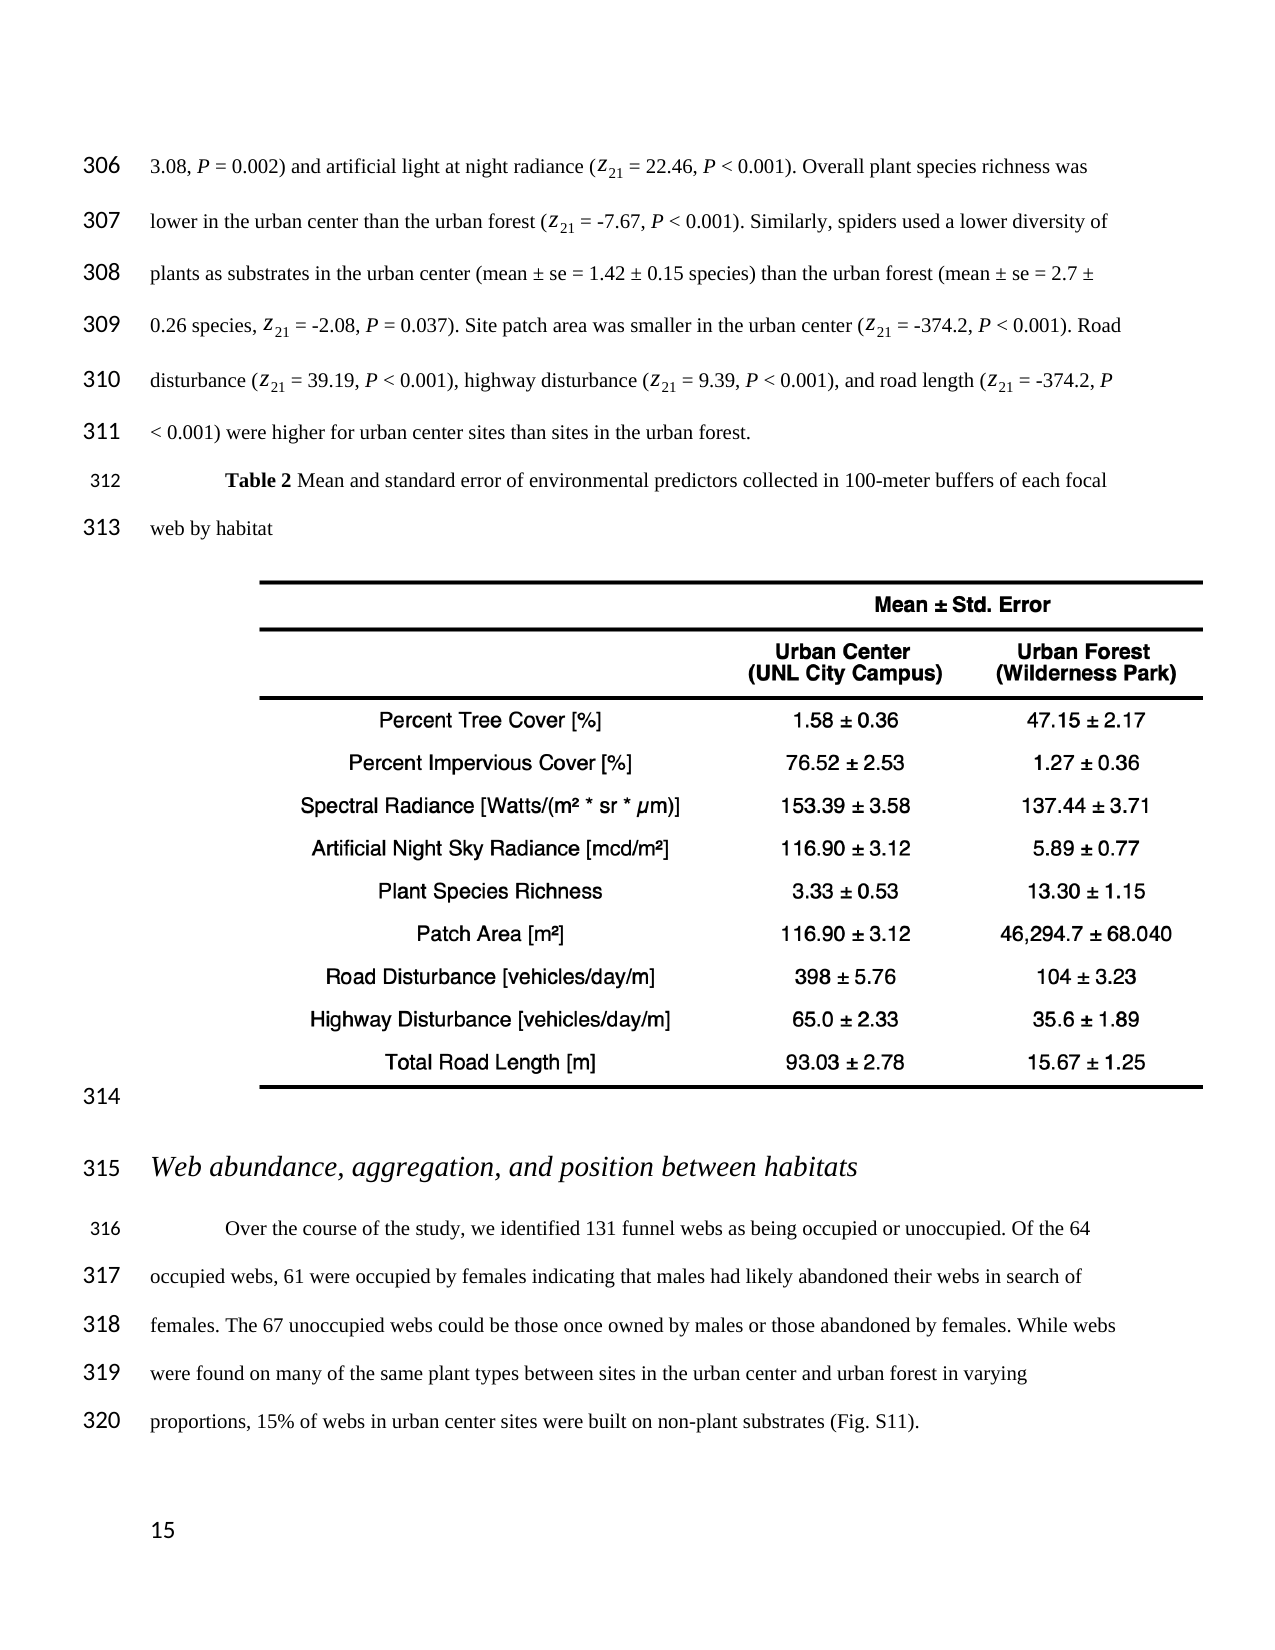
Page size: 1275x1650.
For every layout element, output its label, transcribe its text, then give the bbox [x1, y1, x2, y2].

picture [243, 564, 1219, 1105]
subtitle Web abundance, aggregation, and position between habitats [150, 1149, 1125, 1183]
text Over the course of the study, we identified 131 funnel webs as being occupied or unoccupied. Of the 64 occupied webs, 61 were occupied by females indicating that males had likely abandoned their webs in search of females. The 67 unoccupied webs could be those once owned by males or those abandoned by females. While webs were found on many of the same plant types between sites in the urban center and urban forest in varying proportions, 15% of webs in urban center sites were built on non-plant substrates (Fig. S11). [150, 1216, 1125, 1433]
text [150, 150, 1125, 444]
text Table 2 Mean and standard error of environmental predictors collected in 100-meter buffers of each focal web by habitat [150, 468, 1125, 540]
